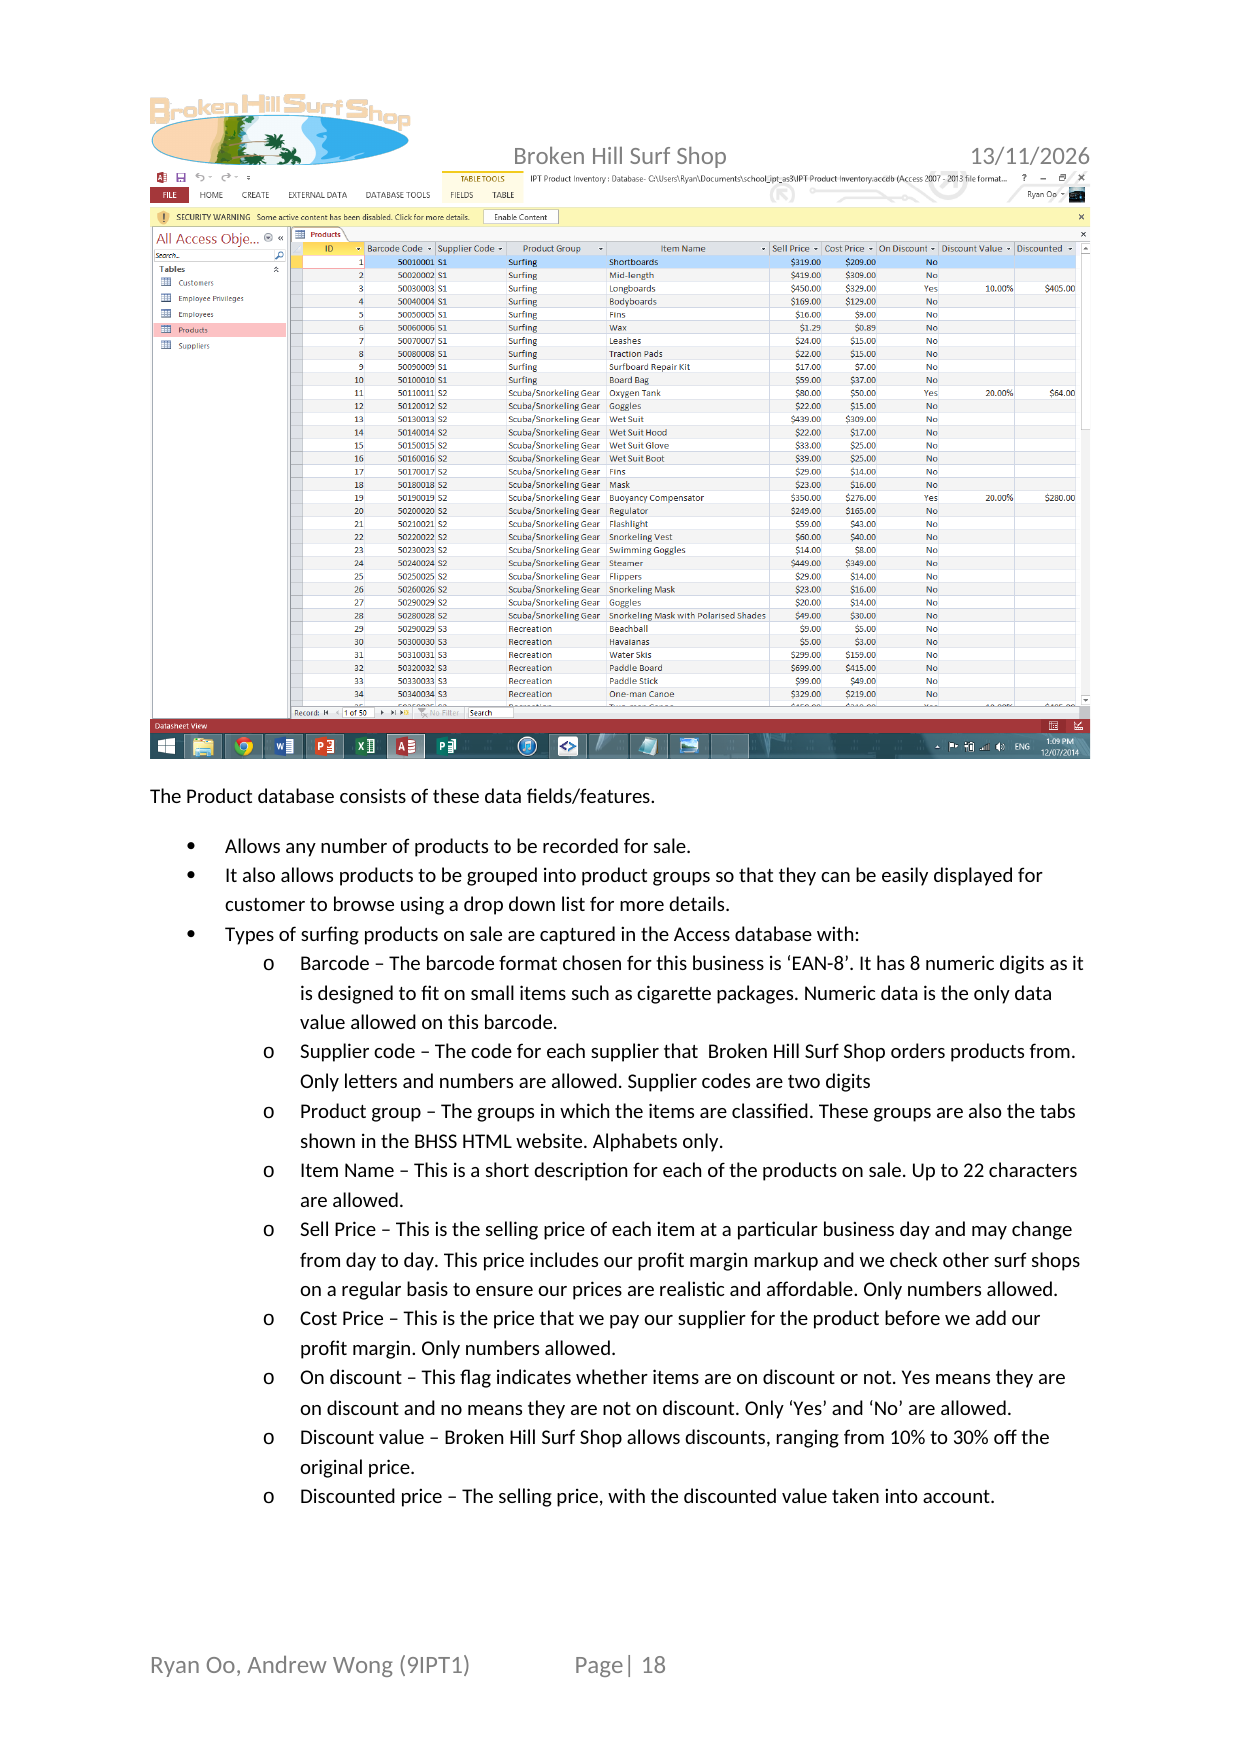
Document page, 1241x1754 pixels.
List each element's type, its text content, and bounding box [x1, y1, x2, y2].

text The Product database consists of these data fields/features. [150, 783, 1090, 809]
list Item Name – This is a short description for each of the products on sale. Up to 22 characters are allowed. [262, 1157, 1090, 1213]
list Types of surfing products on sale are captured in the Access database with: [187, 921, 1090, 946]
list Sell Price – This is the selling price of each item at a particular business day and may change from day to day. This price includes our profit margin markup and we check other surf shops on a regular basis to ensure our prices are realistic and affordable. Only numbers allowed. [262, 1217, 1090, 1301]
picture [150, 171, 1091, 759]
list On discount – This flag indicates whether items are on discount or not. Yes means they are on discount and no means they are not on discount. Only ‘Yes’ and ‘No’ are allowed. [262, 1364, 1090, 1420]
list Discount value – Broken Hill Surf Shop allows discounts, ranging from 10% to 30% off the original price. [262, 1424, 1090, 1479]
list It also allows products to be grouped into product groups so that they can be easily displayed for customer to browse using a drop down list for more details. [187, 862, 1090, 917]
list Product group – The groups in which the items are classified. These groups are also the tabs shown in the BHSS HTML website. Alphabets only. [262, 1098, 1090, 1153]
list Barcode – The barcode format chosen for this business is ‘EAN-8’. It has 8 numeric digits as it is designed to fit on small items such as cigarette packages. Numeric data is the only data value allowed on this barcode. [262, 950, 1090, 1035]
list Cost Price – This is the price that we pay our supplier for the product before we add our profit margin. Only numbers allowed. [262, 1305, 1090, 1361]
list Discounted price – The selling price, with the discounted value taken into account. [262, 1483, 1090, 1510]
list Supplier code – The code for each supplier that Broken Hill Surf Shop orders products from. Only letters and numbers are allowed. Supplier codes are two digits [262, 1038, 1090, 1094]
list Allows any number of products to be recorded for sale. [187, 833, 1090, 859]
